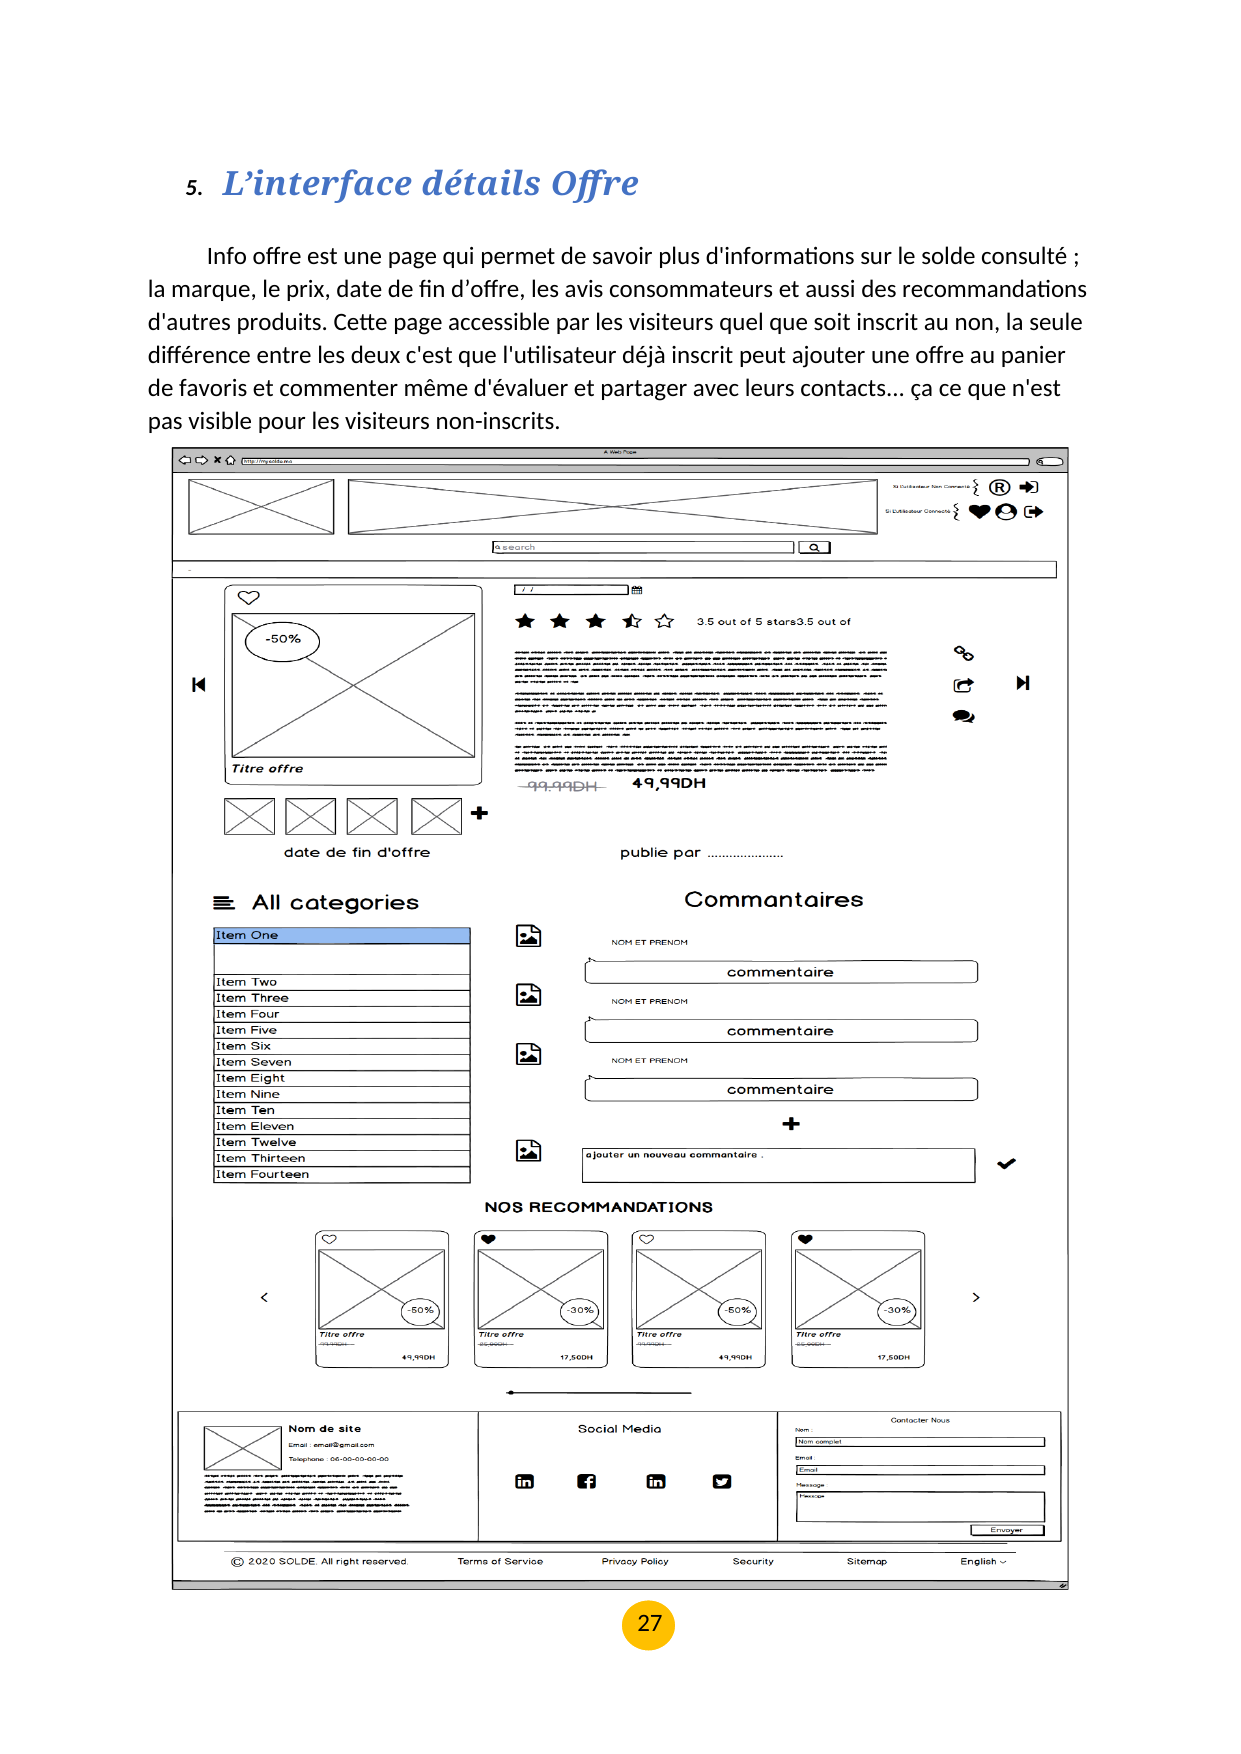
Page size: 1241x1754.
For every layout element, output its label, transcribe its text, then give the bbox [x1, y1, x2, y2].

picture [171, 447, 1069, 1590]
text Info offre est une page qui permet de savoir plus d'informations sur le solde consulté ; la marque, le prix, date de fin d’offre, les avis consommateurs et aussi des recommandations d'autres produits. Cette page accessible par les visiteurs quel que soit inscrit au non, la seule différence entre les deux c'est que l'utilisateur déjà inscrit peut ajouter une offre au panier de favoris et commenter même d'évaluer et partager avec leurs contacts... ça ce que n'est pas visible pour les visiteurs non-inscrits. [148, 240, 1093, 436]
list L’interface détails Offre [185, 160, 1093, 205]
